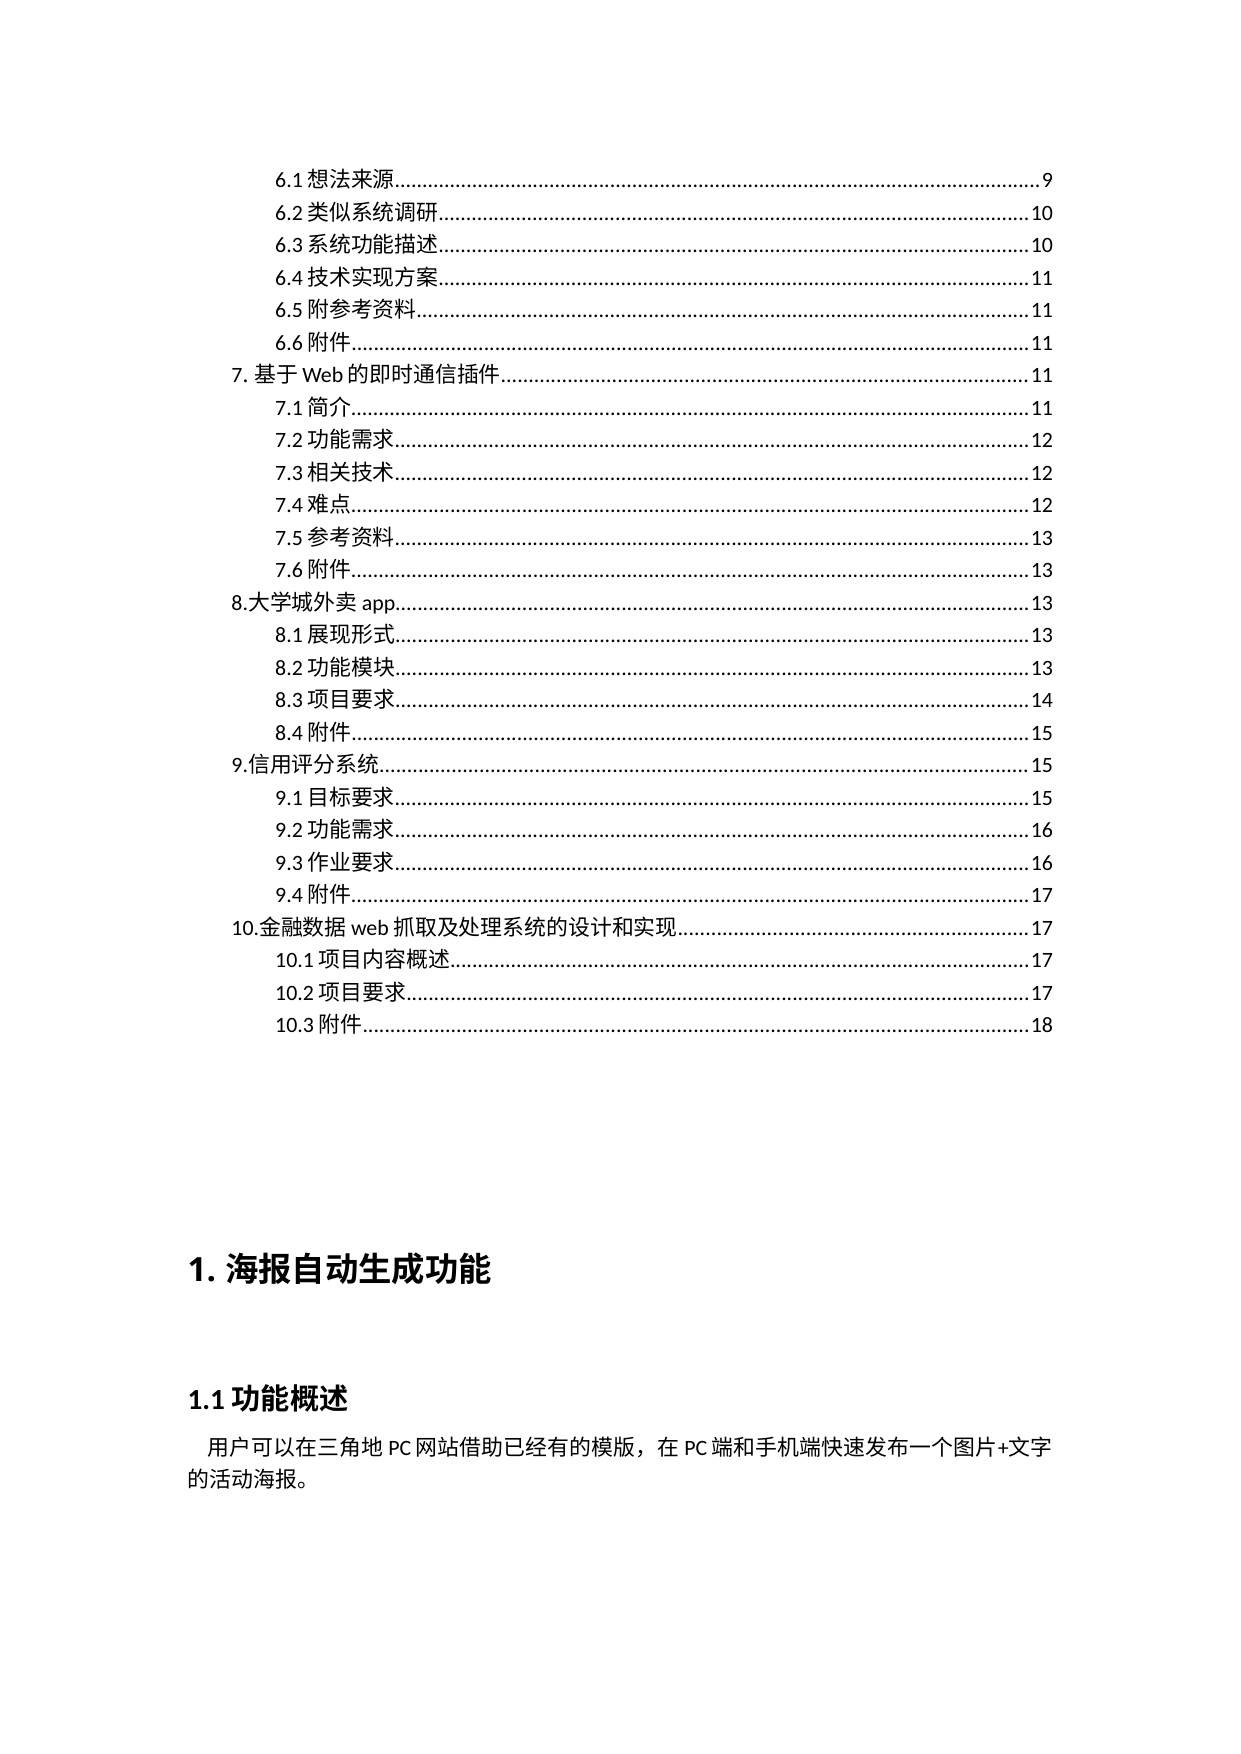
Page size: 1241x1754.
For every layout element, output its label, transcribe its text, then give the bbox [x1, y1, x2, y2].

text 8.3 项目要求 14 [275, 682, 1053, 714]
text 9.信用评分系统 15 [231, 747, 1053, 779]
text 6.3系统功能描述 10 [275, 227, 1053, 259]
text 6.5附参考资料 11 [275, 292, 1053, 324]
text 9.1目标要求 15 [275, 779, 1053, 812]
text 6.4技术实现方案 11 [275, 259, 1053, 292]
text 6.1想法来源 9 [275, 162, 1053, 194]
text 8.1 展现形式 13 [275, 617, 1053, 649]
subtitle 1.1 功能概述 [187, 1364, 1053, 1429]
text 7.1简介 11 [275, 389, 1053, 422]
text 10.2 项目要求 17 [275, 974, 1053, 1007]
text 7.6附件 13 [275, 552, 1053, 584]
text 10.金融数据web抓取及处理系统的设计和实现 17 [231, 909, 1053, 942]
text 6.6 附件 11 [275, 324, 1053, 357]
text 7.3相关技术 12 [275, 454, 1053, 487]
subtitle 1. 海报自动生成功能 [187, 1234, 1053, 1299]
text 7.2功能需求 12 [275, 422, 1053, 454]
text 10.1 项目内容概述 17 [275, 942, 1053, 974]
text 7. 基于Web的即时通信插件 11 [231, 357, 1053, 389]
text 8.大学城外卖app 13 [231, 584, 1053, 617]
text 10.3 附件 18 [275, 1007, 1053, 1039]
text 9.2功能需求 16 [275, 812, 1053, 844]
text 9.4附件 17 [275, 877, 1053, 909]
text 9.3作业要求 16 [275, 844, 1053, 877]
text 7.4难点 12 [275, 487, 1053, 519]
text 7.5参考资料 13 [275, 519, 1053, 552]
text 8.2 功能模块 13 [275, 649, 1053, 682]
text 6.2类似系统调研 10 [275, 194, 1053, 227]
text 用户可以在三角地PC网站借助已经有的模版，在PC端和手机端快速发布一个图片+文字的活动海报。 [187, 1429, 1053, 1494]
text 8.4 附件 15 [275, 714, 1053, 747]
